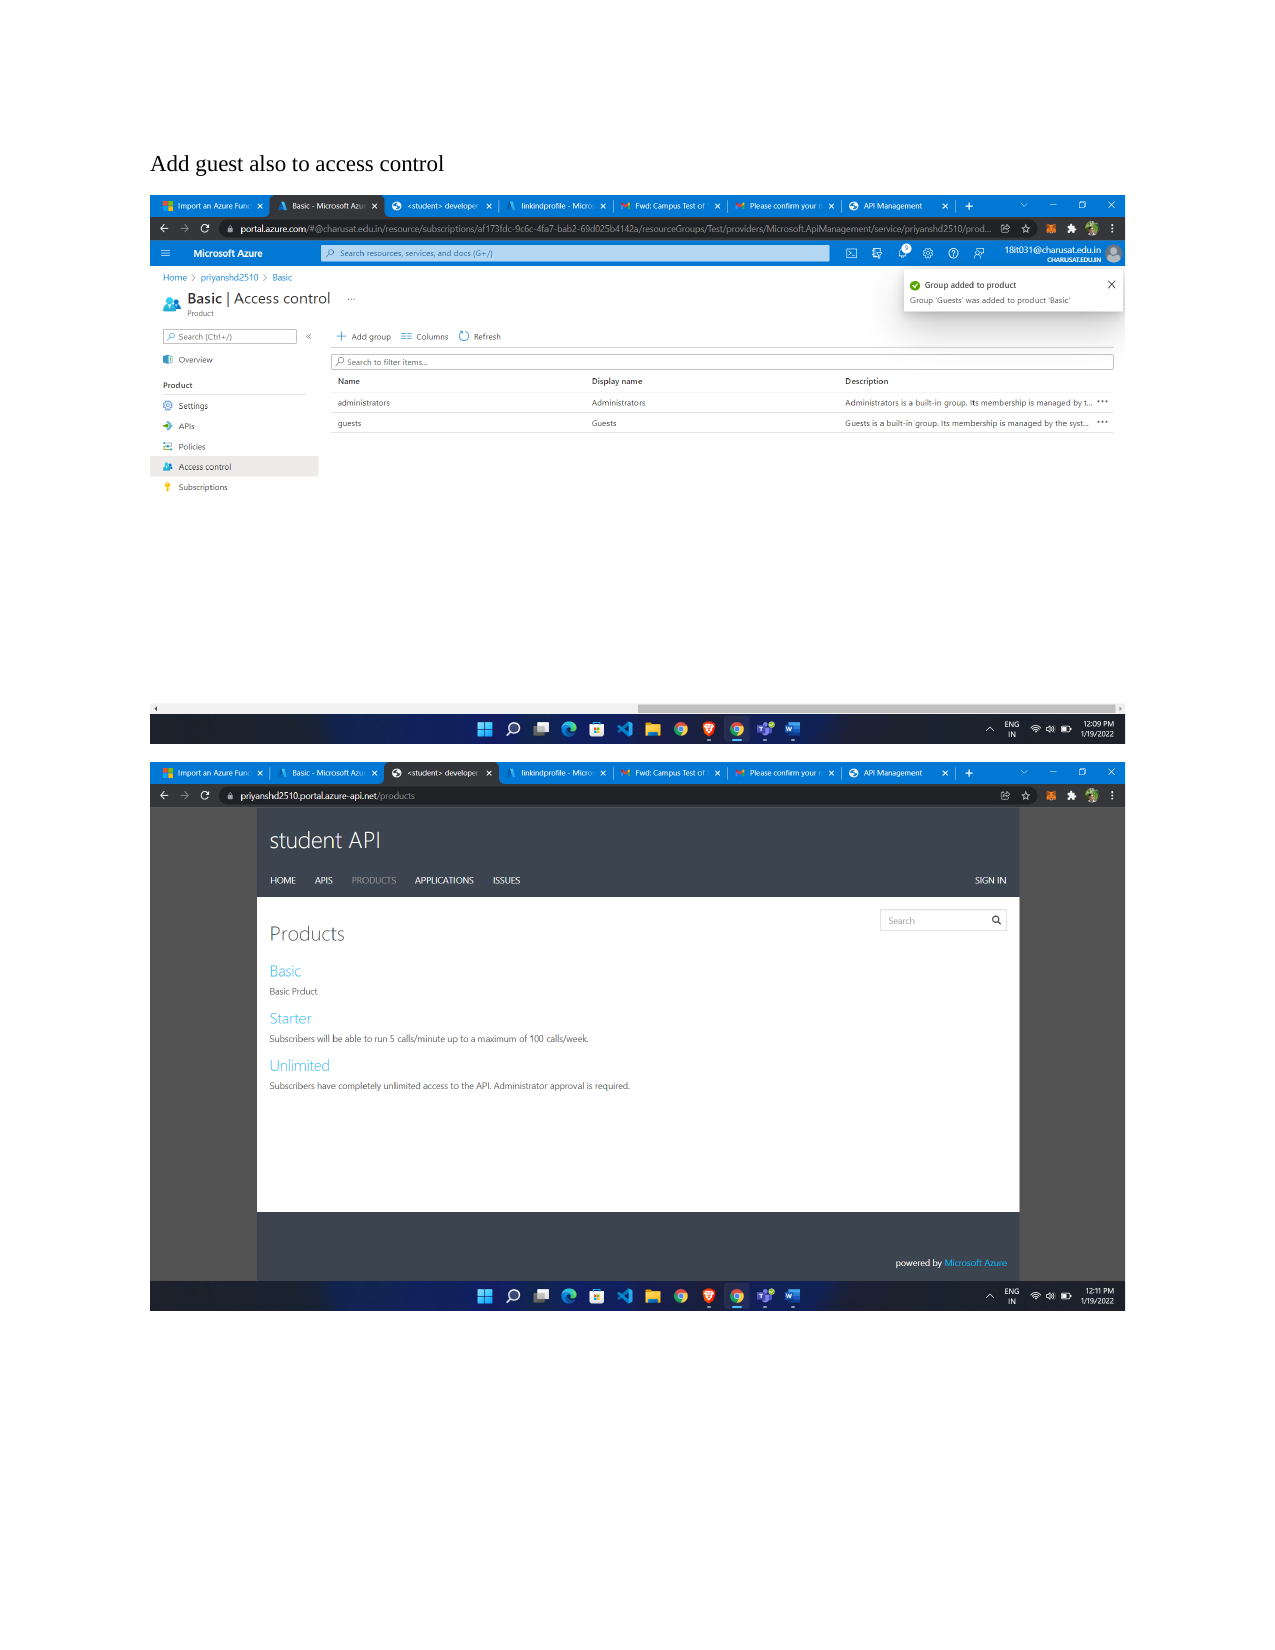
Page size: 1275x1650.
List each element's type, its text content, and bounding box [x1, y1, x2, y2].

picture [150, 195, 1125, 744]
picture [150, 762, 1125, 1311]
text Add guest also to access control [150, 150, 1125, 176]
